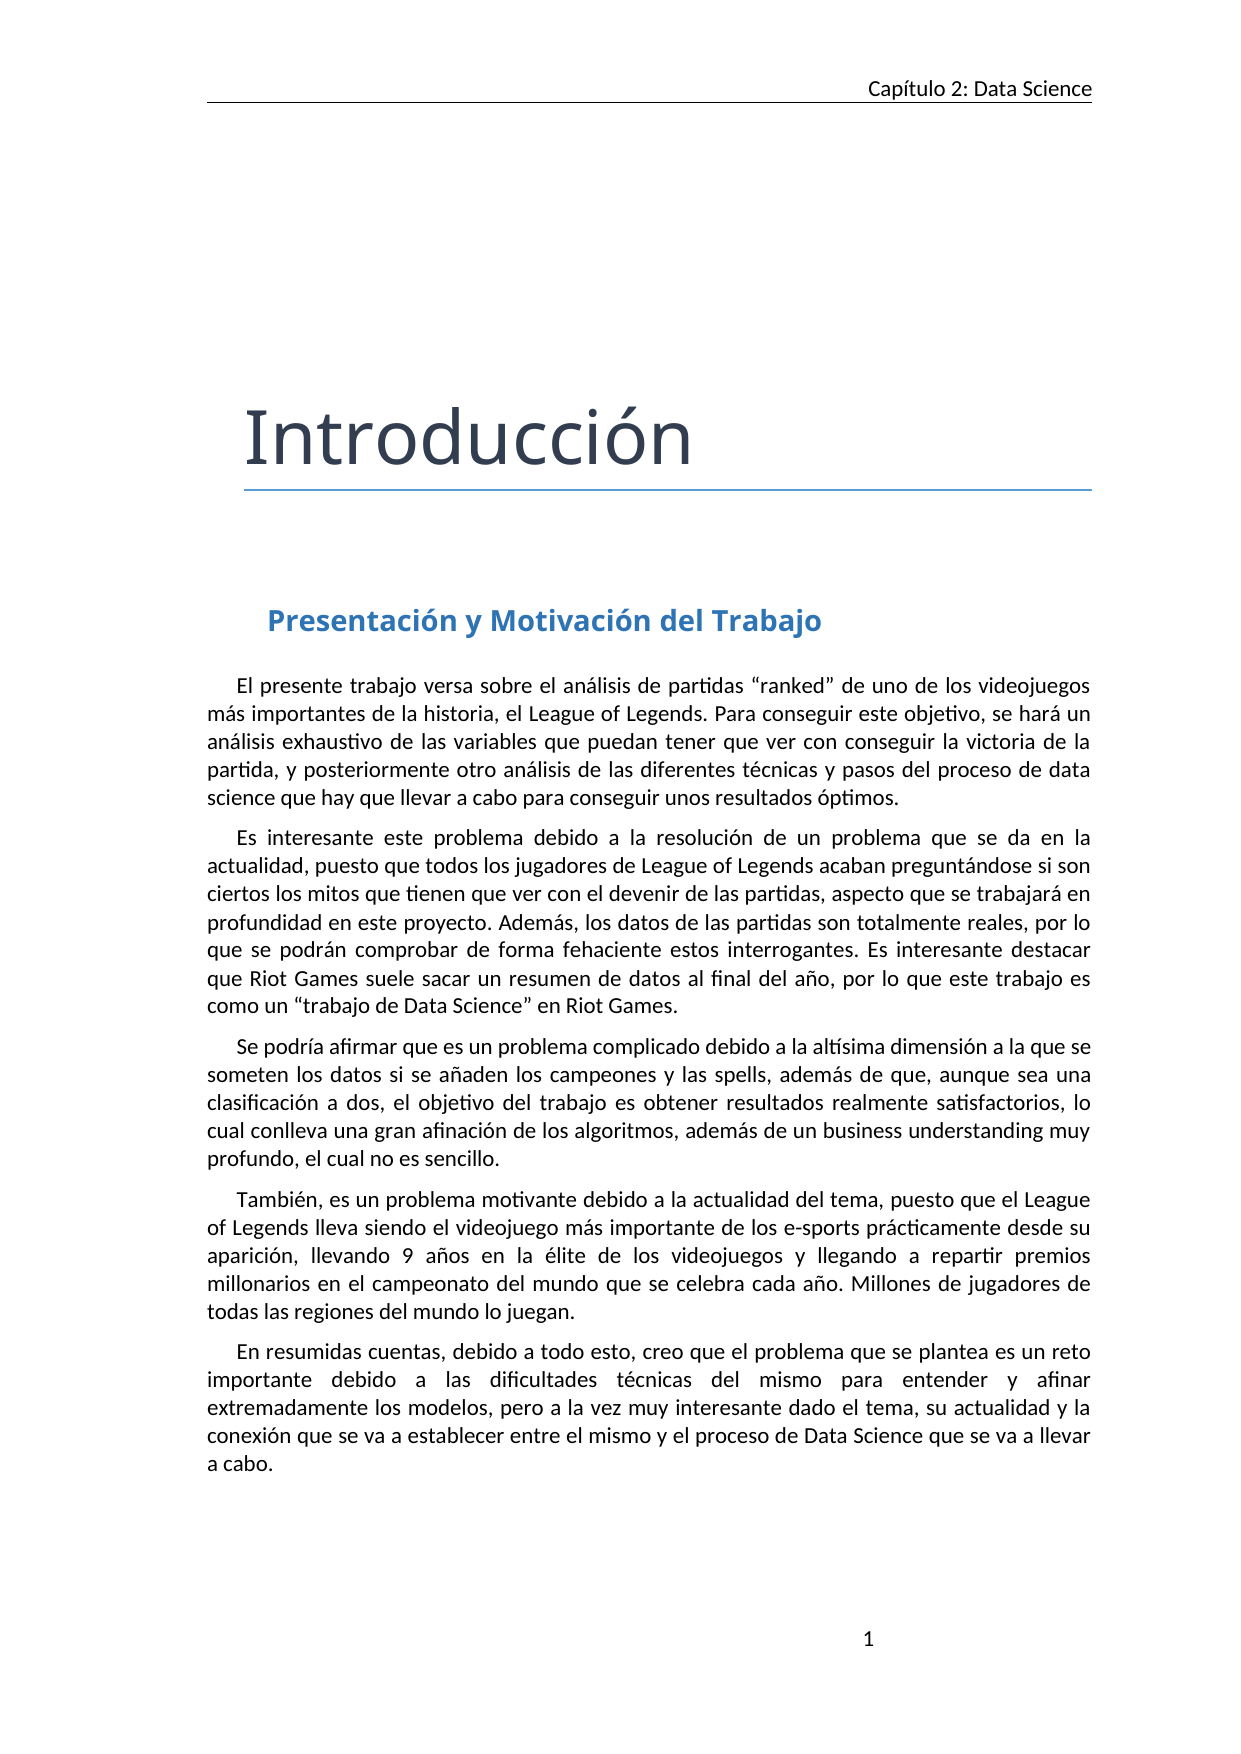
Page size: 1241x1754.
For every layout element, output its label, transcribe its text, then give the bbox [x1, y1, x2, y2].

text Es interesante este problema debido a la resolución de un problema que se da en la actualidad, puesto que todos los jugadores de League of Legends acaban preguntándose si son ciertos los mitos que tienen que ver con el devenir de las partidas, aspecto que se trabajará en profundidad en este proyecto. Además, los datos de las partidas son totalmente reales, por lo que se podrán comprobar de forma fehaciente estos interrogantes. Es interesante destacar que Riot Games suele sacar un resumen de datos al final del año, por lo que este trabajo es como un “trabajo de Data Science” en Riot Games. [207, 823, 1092, 1020]
text También, es un problema motivante debido a la actualidad del tema, puesto que el League of Legends lleva siendo el videojuego más importante de los e-sports prácticamente desde su aparición, llevando 9 años en la élite de los videojuegos y llegando a repartir premios millonarios en el campeonato del mundo que se celebra cada año. Millones de jugadores de todas las regiones del mundo lo juegan. [207, 1185, 1092, 1325]
text El presente trabajo versa sobre el análisis de partidas “ranked” de uno de los videojuegos más importantes de la historia, el League of Legends. Para conseguir este objetivo, se hará un análisis exhaustivo de las variables que puedan tener que ver con conseguir la victoria de la partida, y posteriormente otro análisis de las diferentes técnicas y pasos del proceso de data science que hay que llevar a cabo para conseguir unos resultados óptimos. [207, 671, 1092, 811]
subtitle Presentación y Motivación del Trabajo [267, 600, 1092, 640]
text Se podría afirmar que es un problema complicado debido a la altísima dimensión a la que se someten los datos si se añaden los campeones y las spells, además de que, aunque sea una clasificación a dos, el objetivo del trabajo es obtener resultados realmente satisfactorios, lo cual conlleva una gran afinación de los algoritmos, además de un business understanding muy profundo, el cual no es sencillo. [207, 1032, 1092, 1172]
subtitle Introducción [244, 384, 1092, 489]
text En resumidas cuentas, debido a todo esto, creo que el problema que se plantea es un reto importante debido a las dificultades técnicas del mismo para entender y afinar extremadamente los modelos, pero a la vez muy interesante dado el tema, su actualidad y la conexión que se va a establecer entre el mismo y el proceso de Data Science que se va a llevar a cabo. [207, 1337, 1092, 1477]
